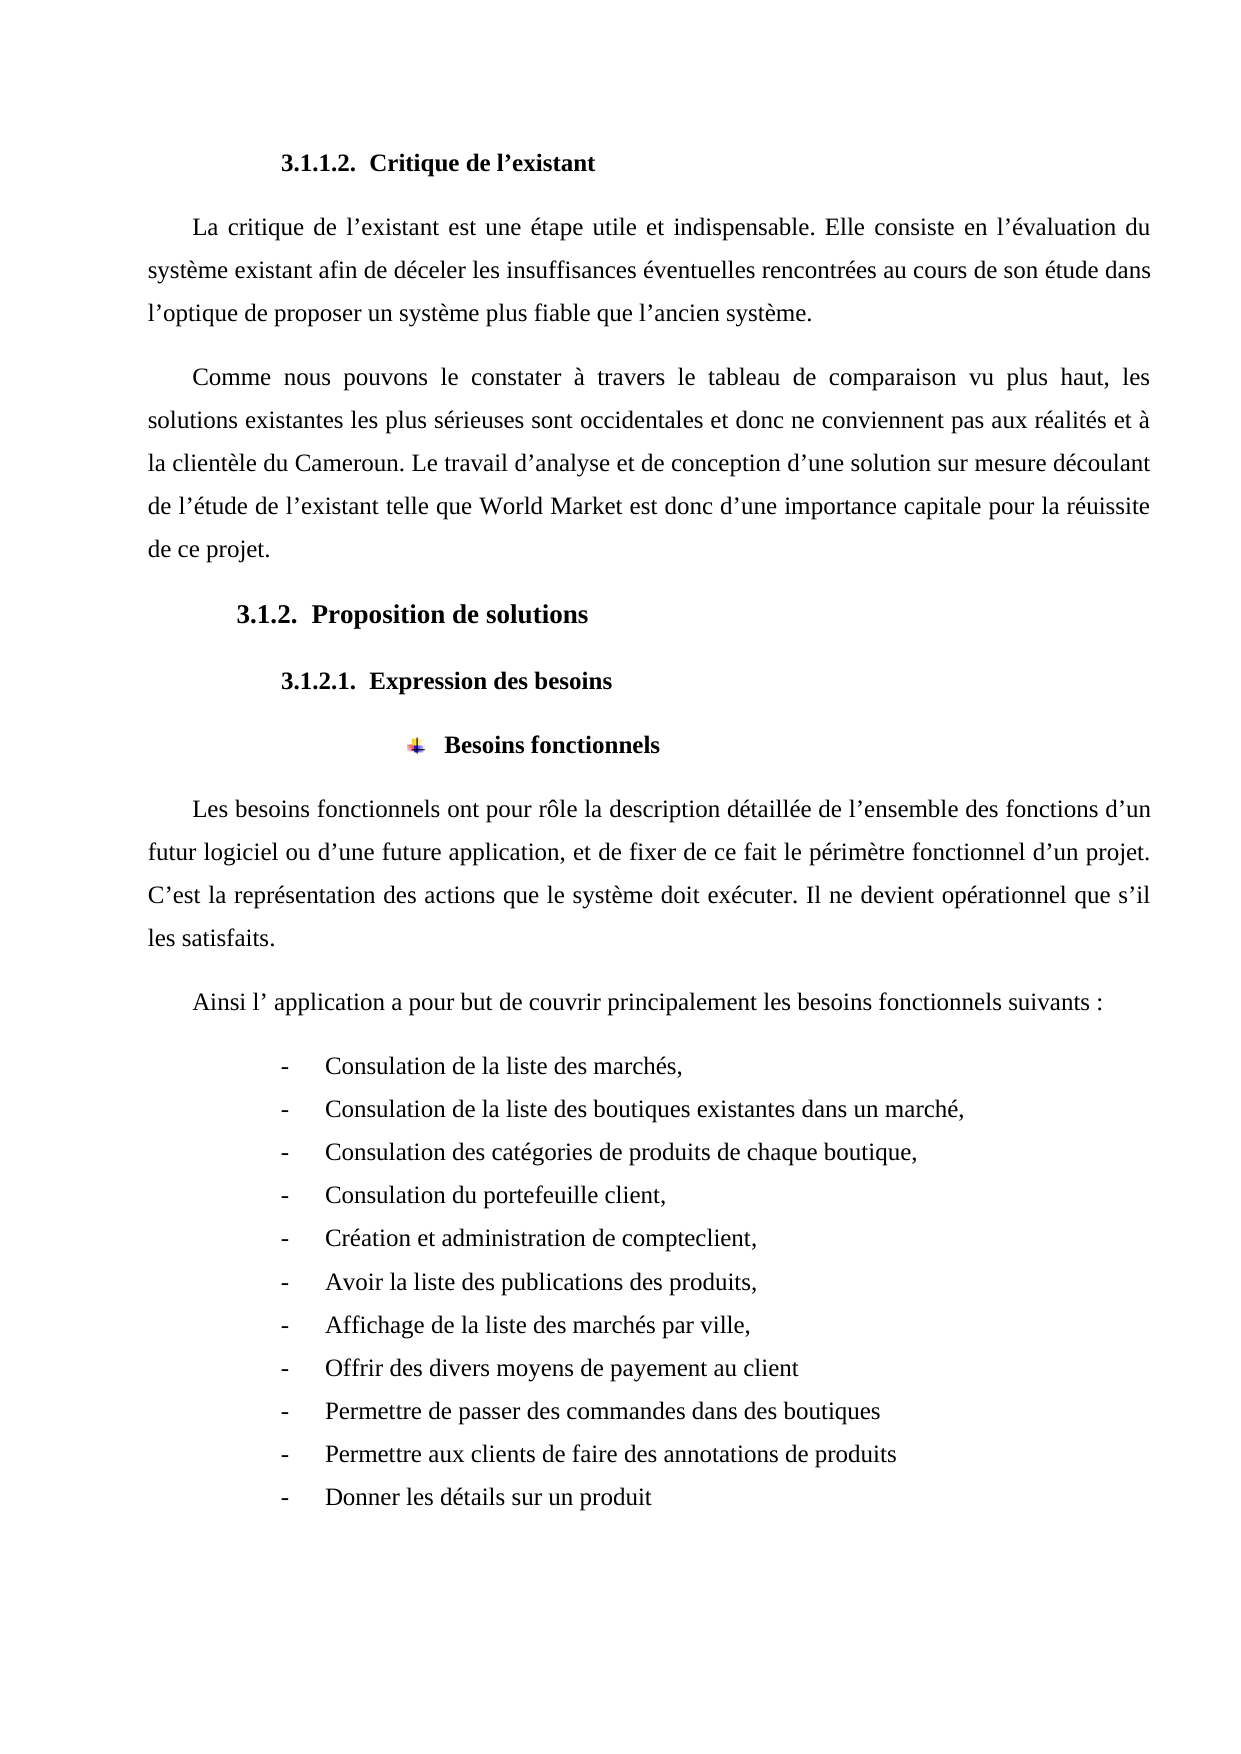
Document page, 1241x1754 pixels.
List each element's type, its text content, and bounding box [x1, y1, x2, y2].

list Critique de l’existant [281, 148, 1152, 176]
text Les besoins fonctionnels ont pour rôle la description détaillée de l’ensemble des fonctions d’un futur logiciel ou d’une future application, et de fixer de ce fait le périmètre fonctionnel d’un projet. C’est la représentation des actions que le système doit exécuter. Il ne devient opérationnel que s’il les satisfaits. [148, 794, 1152, 952]
list Expression des besoins [281, 666, 1152, 694]
text Comme nous pouvons le constater à travers le tableau de comparaison vu plus haut, les solutions existantes les plus sérieuses sont occidentales et donc ne conviennent pas aux réalités et à la clientèle du Cameroun. Le travail d’analyse et de conception d’une solution sur mesure découlant de l’étude de l’existant telle que World Market est donc d’une importance capitale pour la réuissite de ce projet. [148, 362, 1152, 563]
picture [407, 736, 425, 754]
list Besoins fonctionnels [407, 730, 1152, 758]
list Permettre aux clients de faire des annotations de produits [281, 1439, 1152, 1468]
list Permettre de passer des commandes dans des boutiques [281, 1396, 1152, 1425]
list Consulation de la liste des marchés, [281, 1051, 1152, 1080]
list Affichage de la liste des marchés par ville, [281, 1310, 1152, 1338]
text La critique de l’existant est une étape utile et indispensable. Elle consiste en l’évaluation du système existant afin de déceler les insuffisances éventuelles rencontrées au cours de son étude dans l’optique de proposer un système plus fiable que l’ancien système. [148, 212, 1152, 327]
list Donner les détails sur un produit [281, 1482, 1152, 1511]
list Proposition de solutions [236, 598, 1152, 629]
list Offrir des divers moyens de payement au client [281, 1353, 1152, 1382]
list Avoir la liste des publications des produits, [281, 1267, 1152, 1295]
list Création et administration de compteclient, [281, 1223, 1152, 1252]
text Ainsi l’ application a pour but de couvrir principalement les besoins fonctionnels suivants : [148, 987, 1152, 1016]
list Consulation de la liste des boutiques existantes dans un marché, [281, 1094, 1152, 1123]
list Consulation des catégories de produits de chaque boutique, [281, 1137, 1152, 1166]
list Consulation du portefeuille client, [281, 1180, 1152, 1209]
